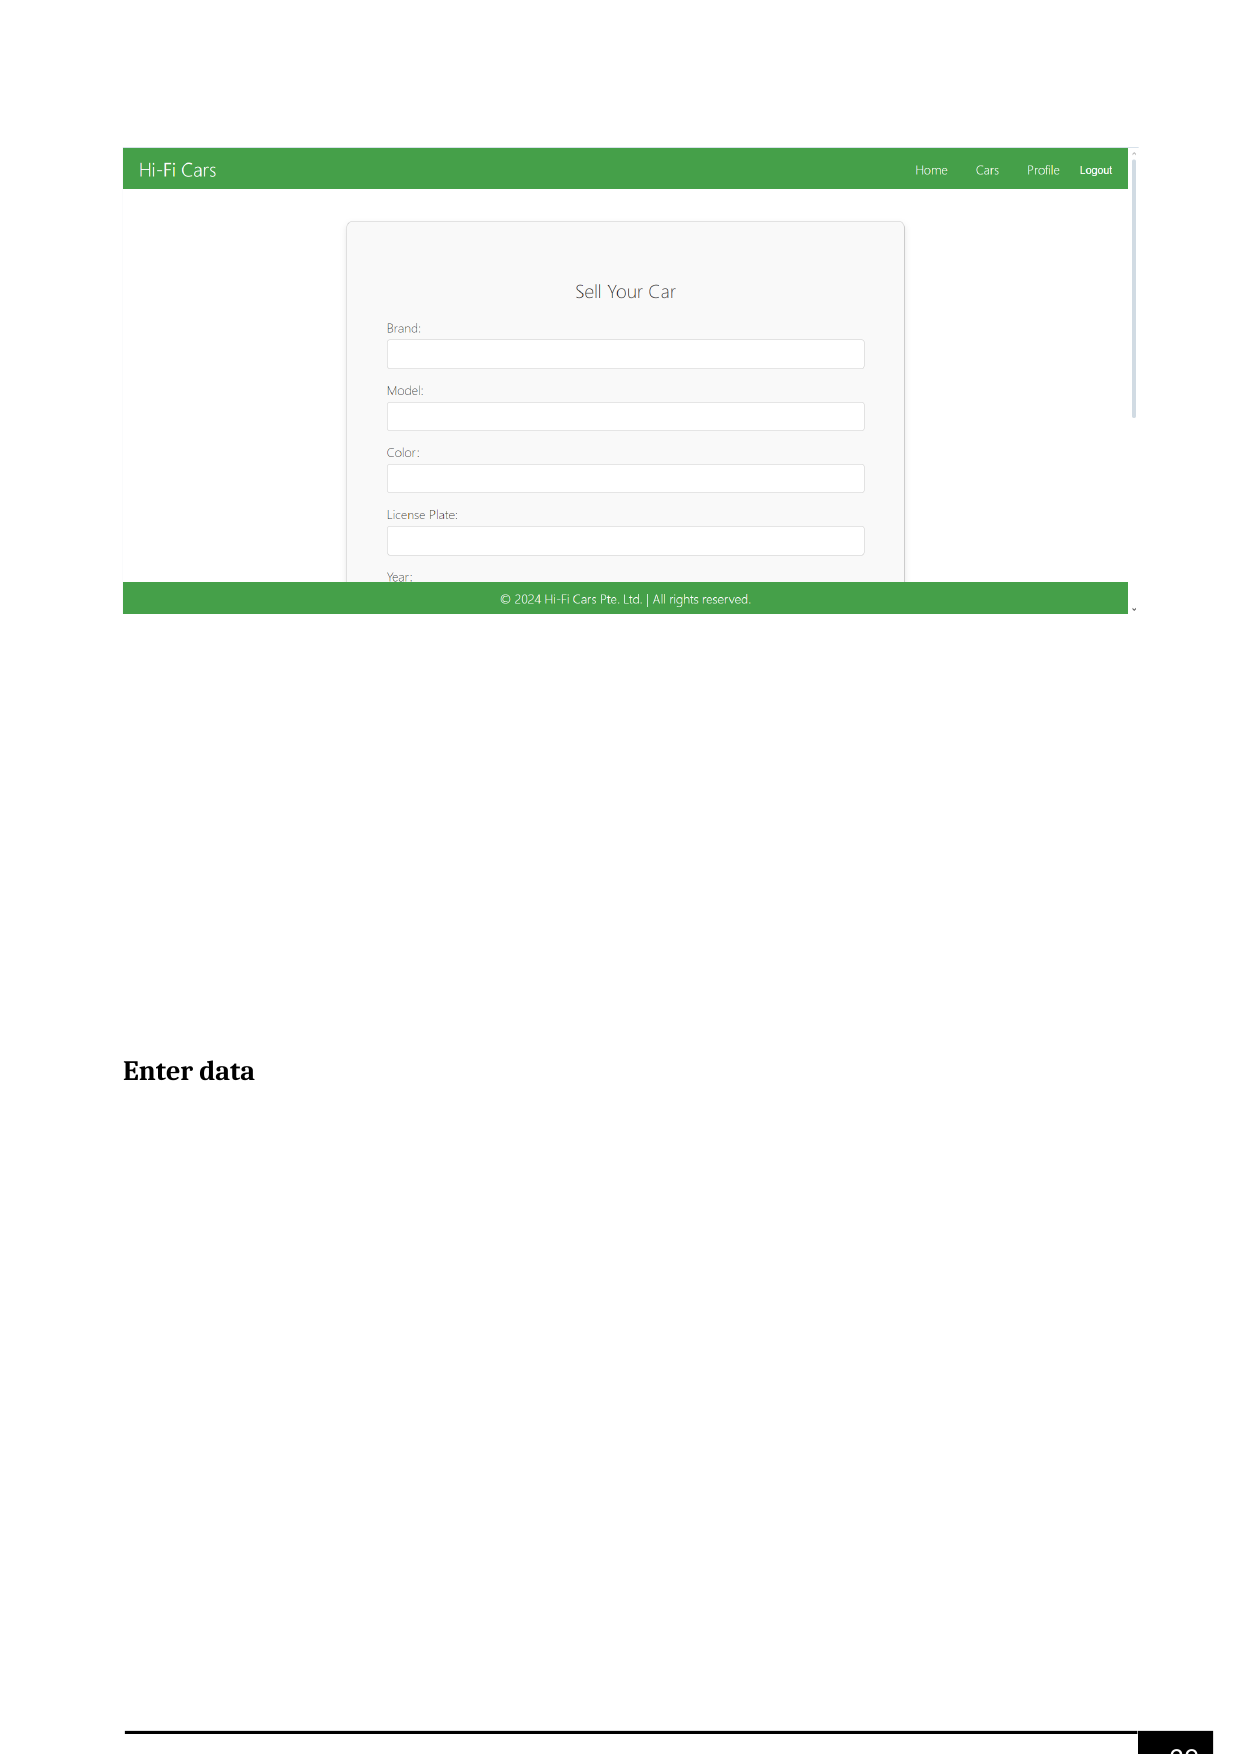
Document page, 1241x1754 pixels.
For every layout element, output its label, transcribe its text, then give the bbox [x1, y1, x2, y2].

text Enter data [123, 1055, 1138, 1088]
picture [122, 147, 1139, 614]
